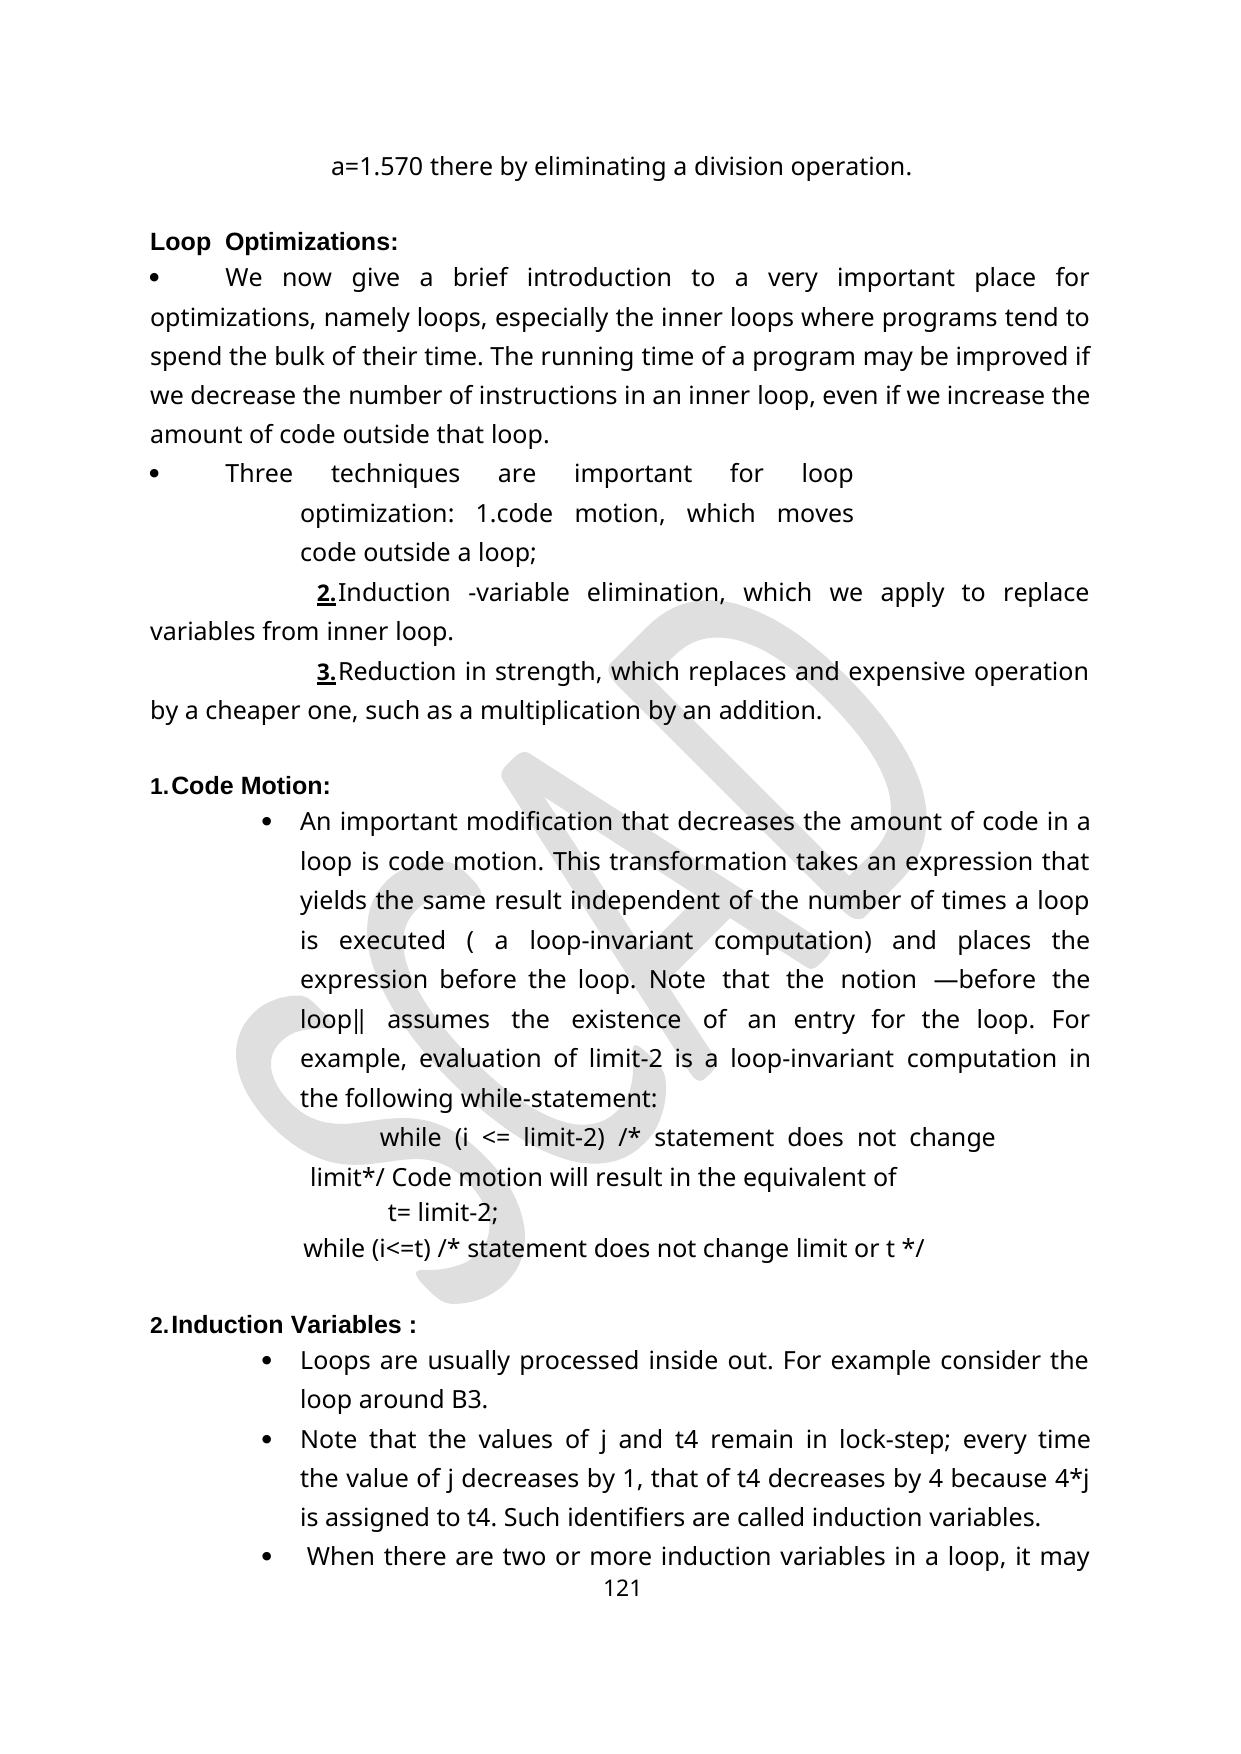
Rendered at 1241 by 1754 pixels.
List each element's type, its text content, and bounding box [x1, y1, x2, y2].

subtitle Loop Optimizations: [150, 227, 1240, 256]
list We now give a brief introduction to a very important place for optimizations, namely loops, especially the inner loops where programs tend to spend the bulk of their time. The running time of a program may be improved if we decrease the number of instructions in an inner loop, even if we increase the amount of code outside that loop. [150, 260, 1091, 451]
list Loops are usually processed inside out. For example consider the loop around B3. [262, 1343, 1090, 1416]
list Induction -variable elimination, which we apply to replace variables from inner loop. [150, 574, 1090, 648]
text while (i<=t) /* statement does not change limit or t */ [303, 1231, 1240, 1265]
text a=1.570 there by eliminating a division operation. [331, 148, 1240, 182]
list Three techniques are important for loop optimization: 1.code motion, which moves code outside a loop; [150, 456, 854, 568]
text t= limit-2; [388, 1199, 1240, 1227]
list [262, 1539, 1091, 1573]
text while (i <= limit-2) /* statement does not change limit*/ Code motion will result in the equivalent of [310, 1120, 996, 1193]
subtitle Code Motion: [150, 771, 1240, 800]
subtitle Induction Variables : [150, 1310, 1240, 1339]
list Reduction in strength, which replaces and expensive operation by a cheaper one, such as a multiplication by an addition. [150, 653, 1090, 727]
list An important modification that decreases the amount of code in a loop is code motion. This transformation takes an expression that yields the same result independent of the number of times a loop is executed ( a loop-invariant computation) and places the expression before the loop. Note that the notion ―before the loop‖ assumes the existence of an entry for the loop. For example, evaluation of limit-2 is a loop-invariant computation in the following while-statement: [262, 804, 1091, 1114]
list Note that the values of j and t4 remain in lock-step; every time the value of j decreases by 1, that of t4 decreases by 4 because 4*j is assigned to t4. Such identifiers are called induction variables. [262, 1421, 1091, 1534]
